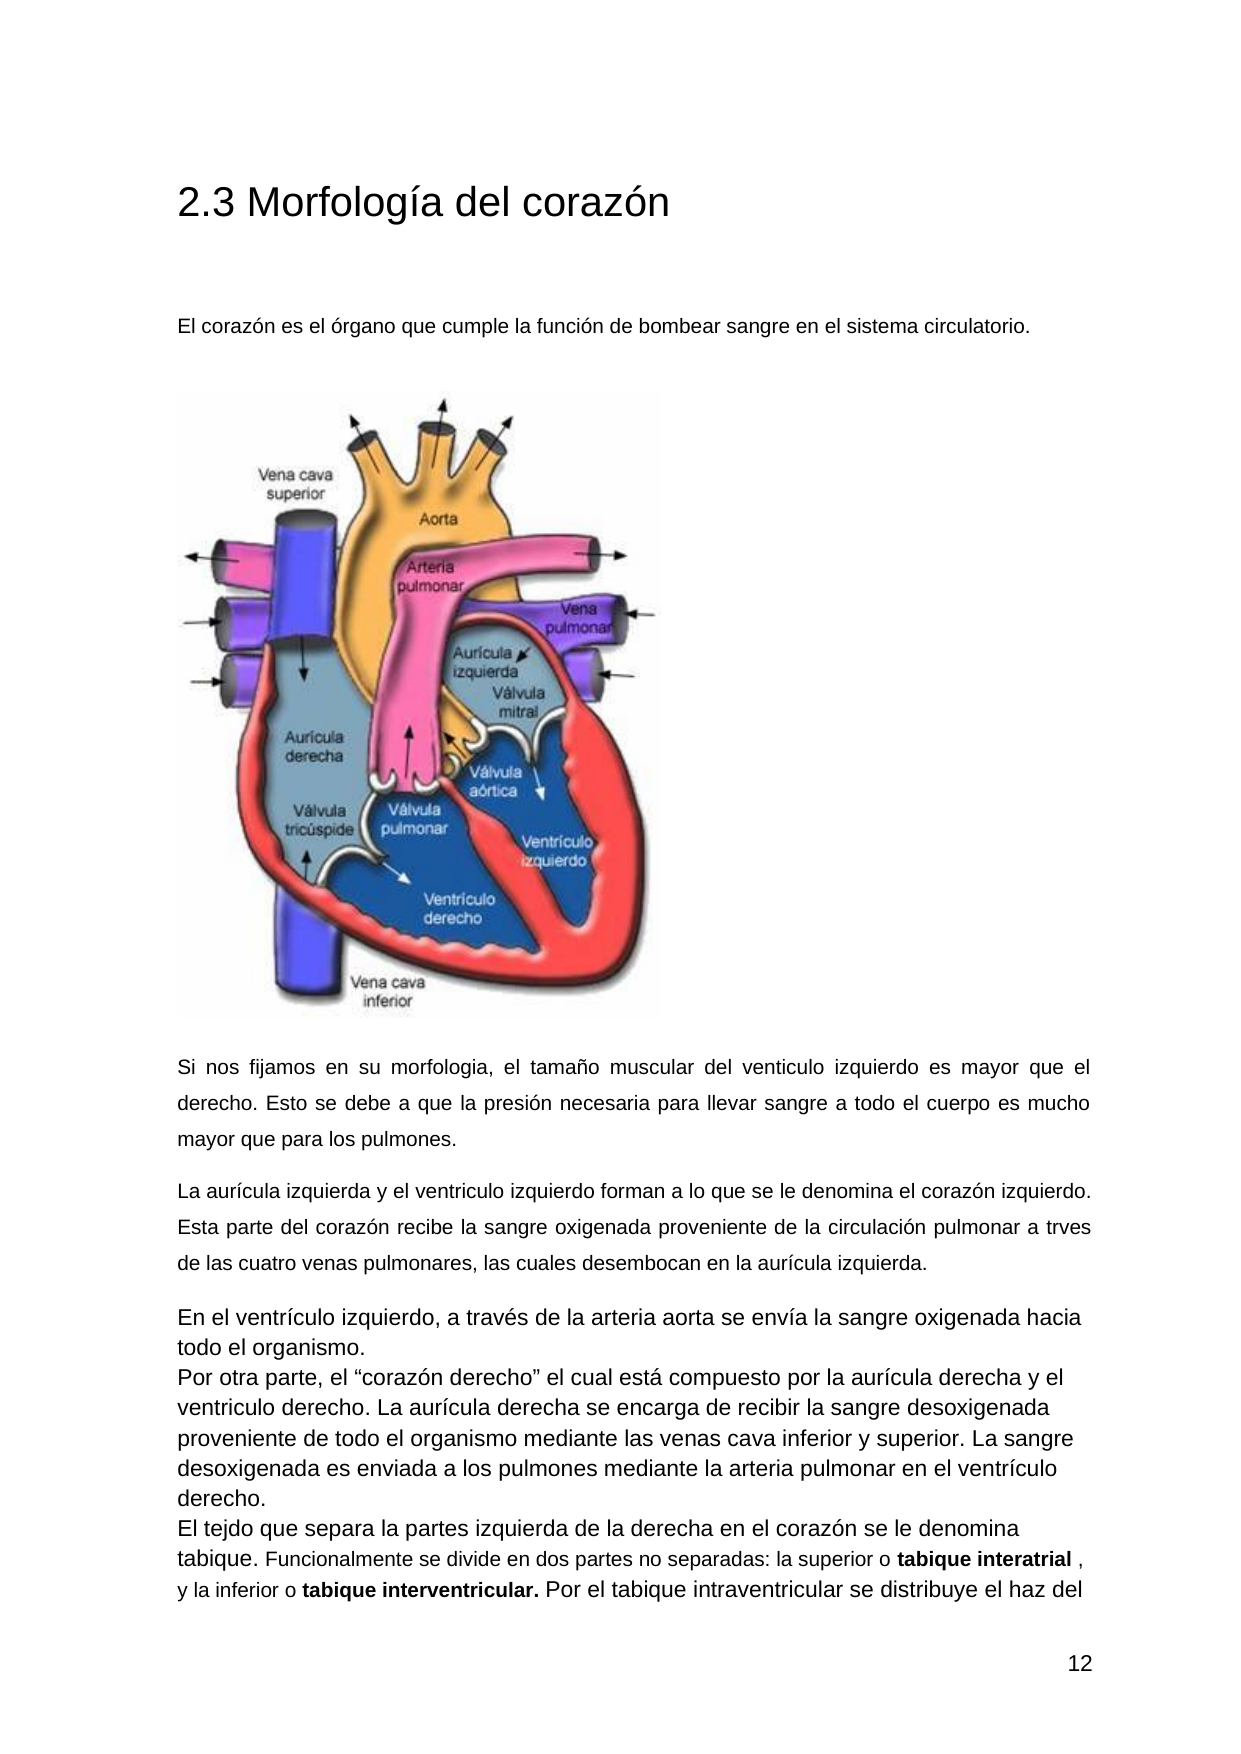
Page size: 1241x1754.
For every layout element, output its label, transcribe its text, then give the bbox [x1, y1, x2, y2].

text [177, 1515, 1093, 1602]
subtitle Si nos fijamos en su morfologia, el tamaño muscular del venticulo izquierdo es mayor que el derecho. Esto se debe a que la presión necesaria para llevar sangre a todo el cuerpo es mucho mayor que para los pulmones. [177, 1055, 1093, 1151]
text Por otra parte, el “corazón derecho” el cual está compuesto por la aurícula derecha y el ventriculo derecho. La aurícula derecha se encarga de recibir la sangre desoxigenada proveniente de todo el organismo mediante las venas cava inferior y superior. La sangre desoxigenada es enviada a los pulmones mediante la arteria pulmonar en el ventrículo derecho. [177, 1364, 1093, 1511]
subtitle El corazón es el órgano que cumple la función de bombear sangre en el sistema circulatorio. [177, 314, 1093, 338]
subtitle La aurícula izquierda y el ventriculo izquierdo forman a lo que se le denomina el corazón izquierdo. Esta parte del corazón recibe la sangre oxigenada proveniente de la circulación pulmonar a trves de las cuatro venas pulmonares, las cuales desembocan en la aurícula izquierda. [177, 1179, 1093, 1275]
text En el ventrículo izquierdo, a través de la arteria aorta se envía la sangre oxigenada hacia todo el organismo. [177, 1304, 1093, 1360]
picture [177, 391, 662, 1019]
subtitle 2.3 Morfología del corazón [177, 177, 1093, 225]
